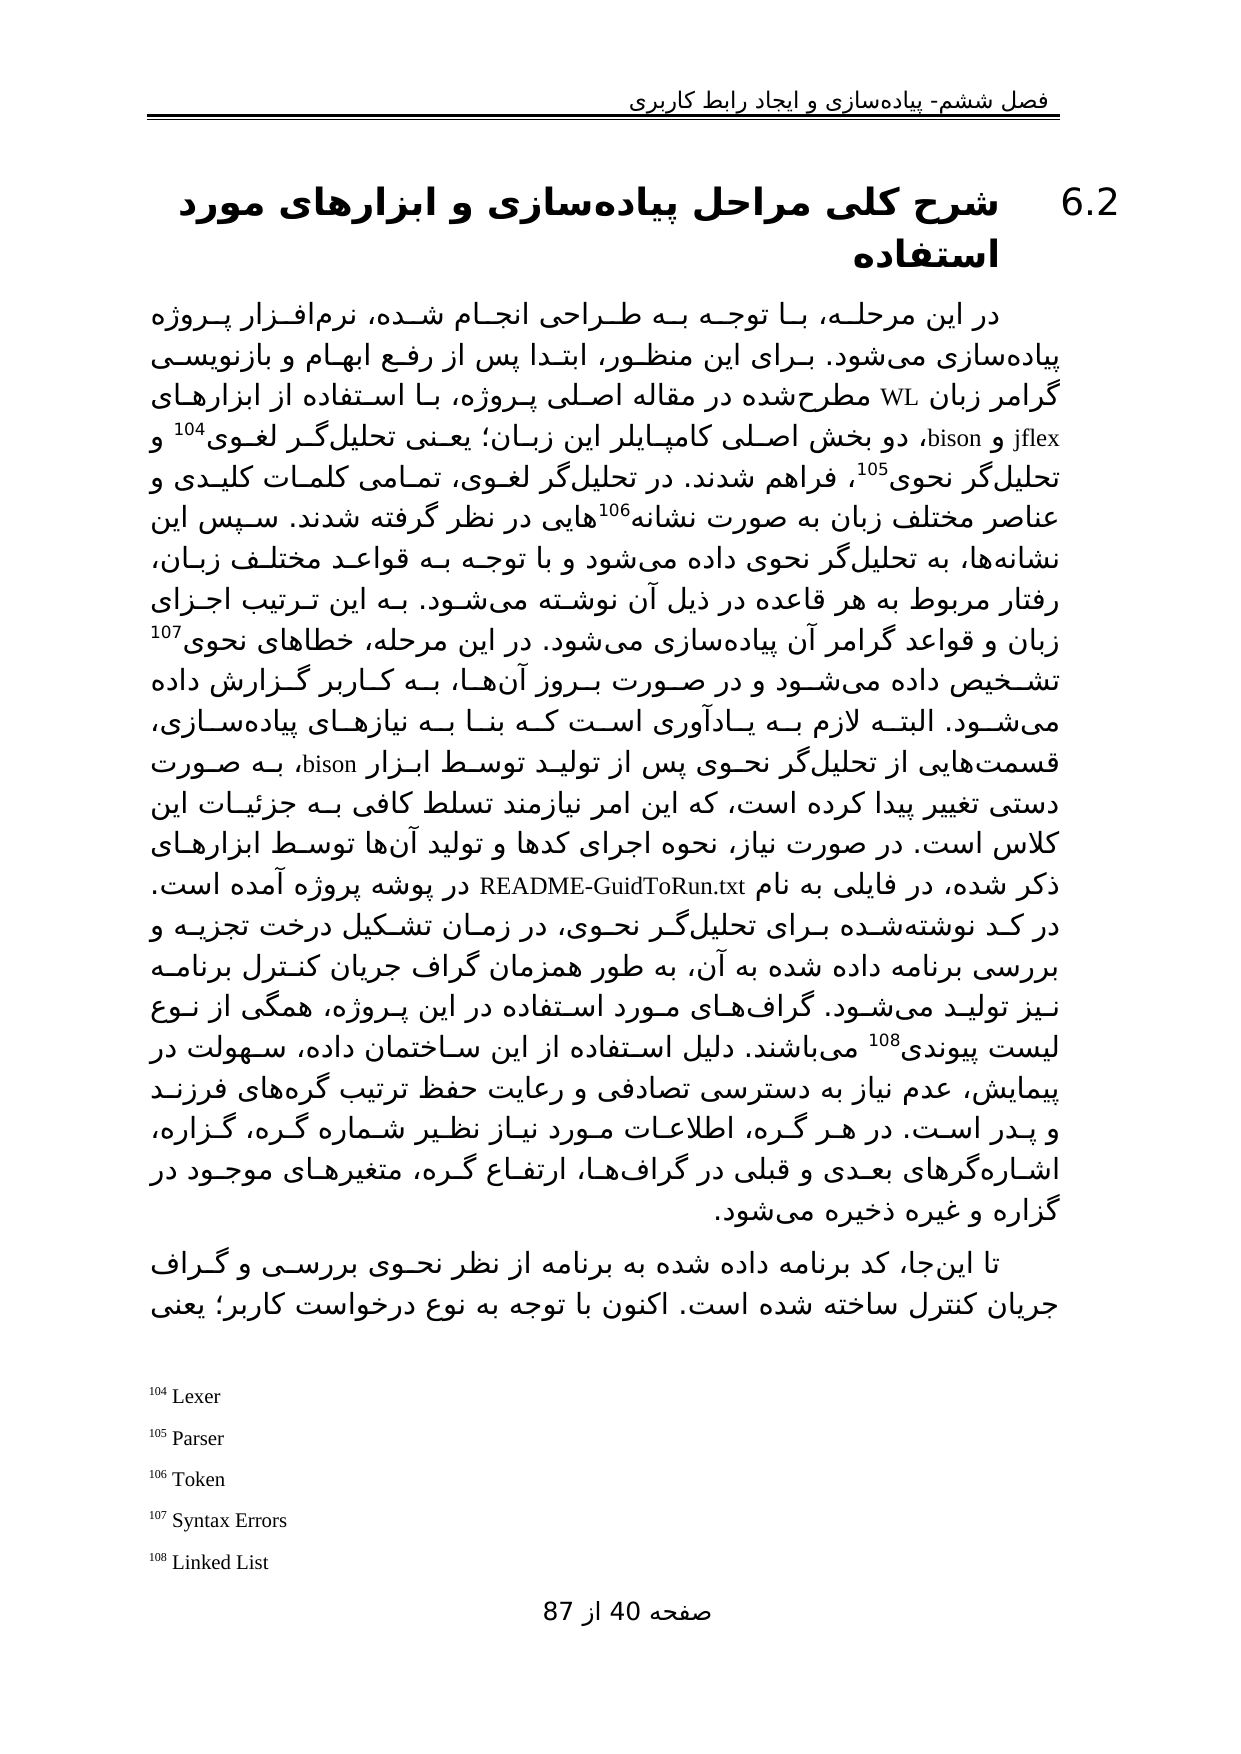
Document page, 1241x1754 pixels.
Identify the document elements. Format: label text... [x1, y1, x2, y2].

text در این مرحله، با توجه به طراحی انجام شده، نرم‌افزار پروژه پیاده‌سازی می‌شود. برای این منظور، ابتدا پس از رفع ابهام و بازنویسی گرامر زبان WL مطرح‌شده در مقاله اصلی پروژه، با استفاده از ابزارهای jflex و bison، دو بخش اصلی کامپایلر این زبان؛ یعنی تحلیل‌گر لغوی و تحلیل‌گر نحوی، فراهم شدند. در تحلیل‌گر لغوی، تمامی کلمات کلیدی و عناصر مختلف زبان به صورت نشانه‌هایی در نظر گرفته شدند. سپس این نشانه‌ها، به تحلیل‌گر نحوی داده می‌شود و با توجه به قواعد مختلف زبان، رفتار مربوط به هر قاعده در ذیل آن نوشته می‌شود. به این ترتیب اجزای زبان و قواعد گرامر آن پیاده‌سازی می‌شود. در این مرحله، خطاهای نحوی تشخیص داده می‌شود و در صورت بروز آن‌ها، به کاربر گزارش داده می‌شود. البته لازم به یادآوری است که بنا به نیازهای پیاده‌سازی، قسمت‌هایی از تحلیل‌گر نحوی پس از تولید توسط ابزار bison، به صورت دستی تغییر پیدا کرده است، که این امر نیازمند تسلط کافی به جزئیات این کلاس است. در صورت نیاز، نحوه اجرای کدها و تولید آن‌ها توسط ابزارهای ذکر شده، در فایلی به نام README-GuidToRun.txt در پوشه پروژه آمده است. در کد نوشته‌شده برای تحلیل‌گر نحوی، در زمان تشکیل درخت تجزیه و بررسی برنامه داده شده به آن، به طور همزمان گراف جریان کنترل برنامه نیز تولید می‌شود. گراف‌های مورد استفاده در این پروژه، همگی از نوع لیست پیوندی می‌باشند. دلیل استفاده از این ساختمان داده، سهولت در پیمایش، عدم نیاز به دسترسی تصادفی و رعایت حفظ ترتیب گره‌های فرزند و پدر است. در هر گره، اطلاعات مورد نیاز نظیر شماره گره، گزاره، اشاره‌گرهای بعدی و قبلی در گراف‌ها، ارتفاع گره، متغیرهای موجود در گزاره و غیره ذخیره می‌شود. [150, 297, 1060, 1227]
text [150, 1246, 1060, 1321]
subtitle شرح کلی مراحل پیاده‌سازی و ابزارهای مورد استفاده [150, 180, 1060, 276]
